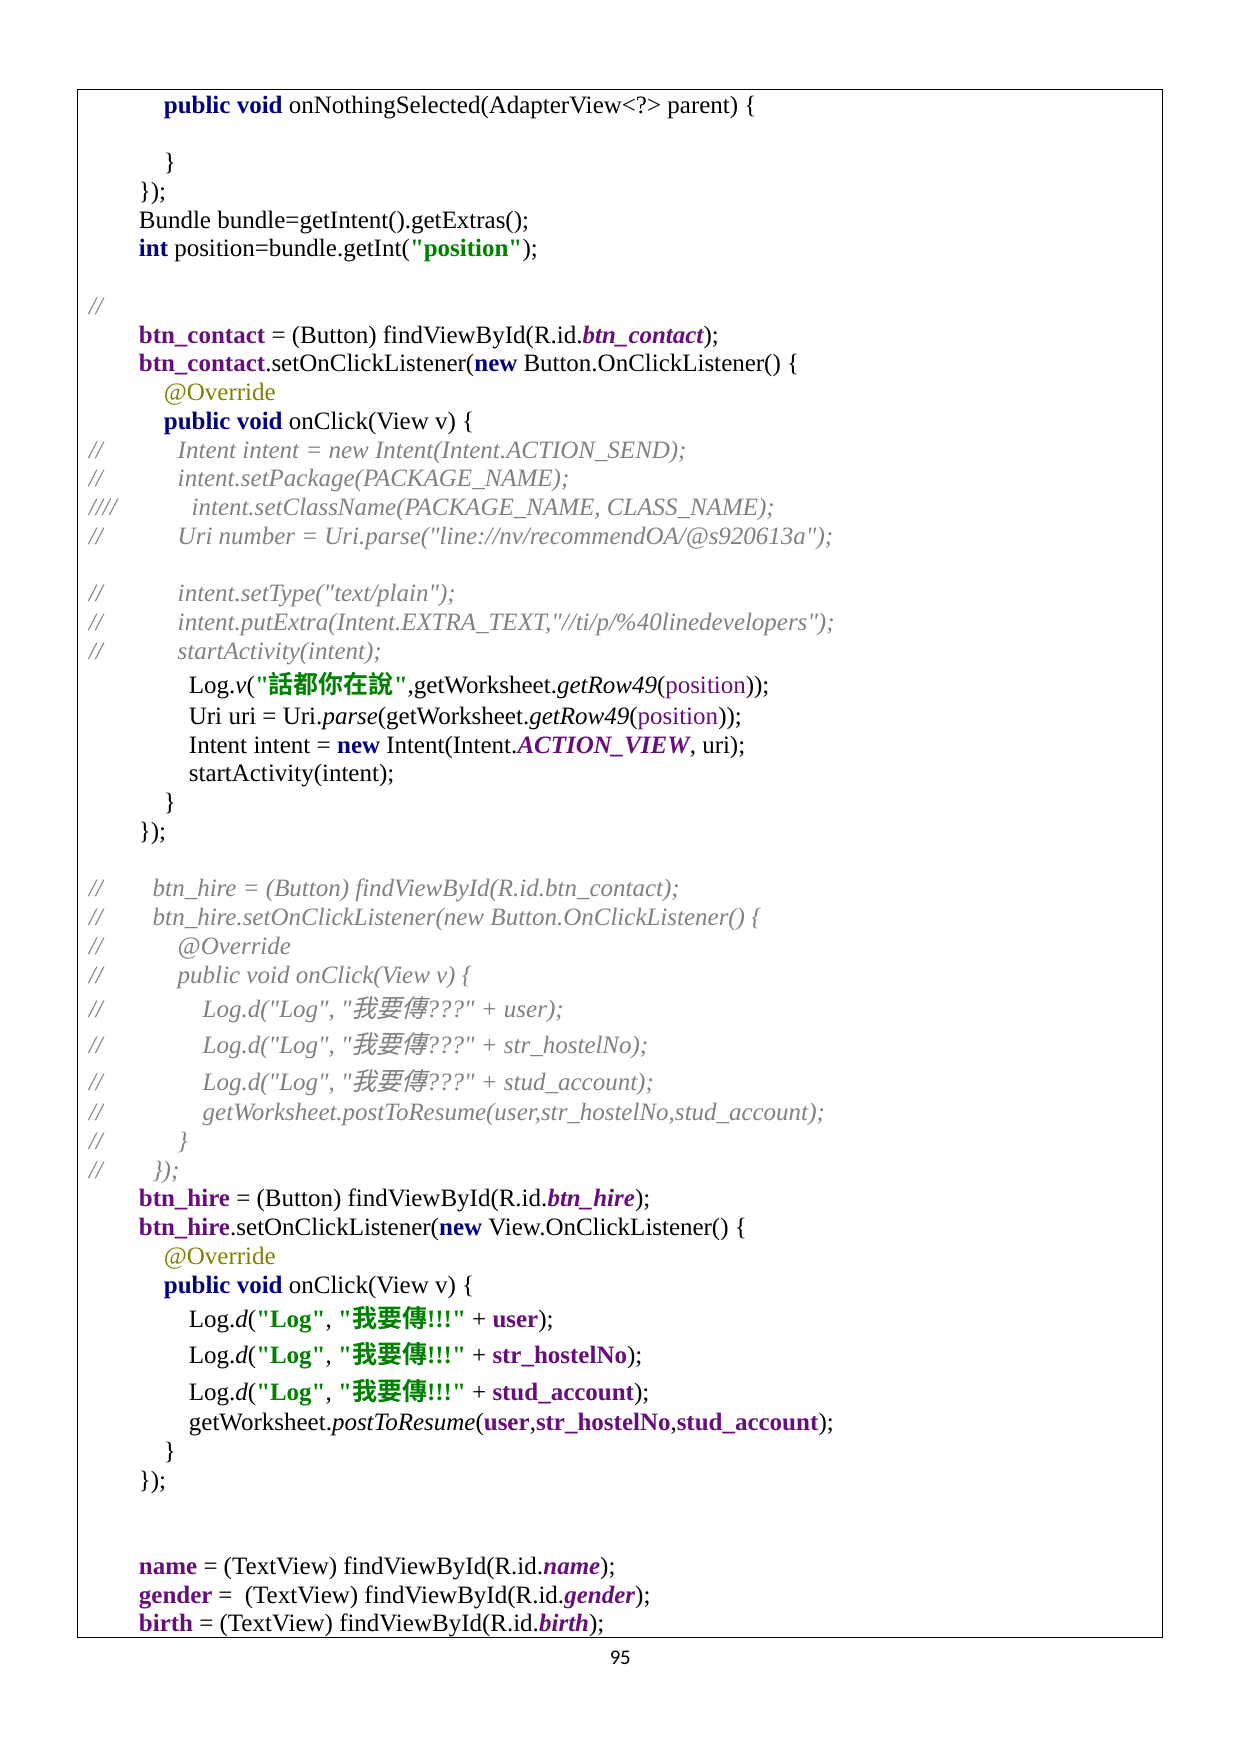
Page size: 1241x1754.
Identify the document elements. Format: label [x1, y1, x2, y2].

table_cell [78, 90, 1162, 1637]
